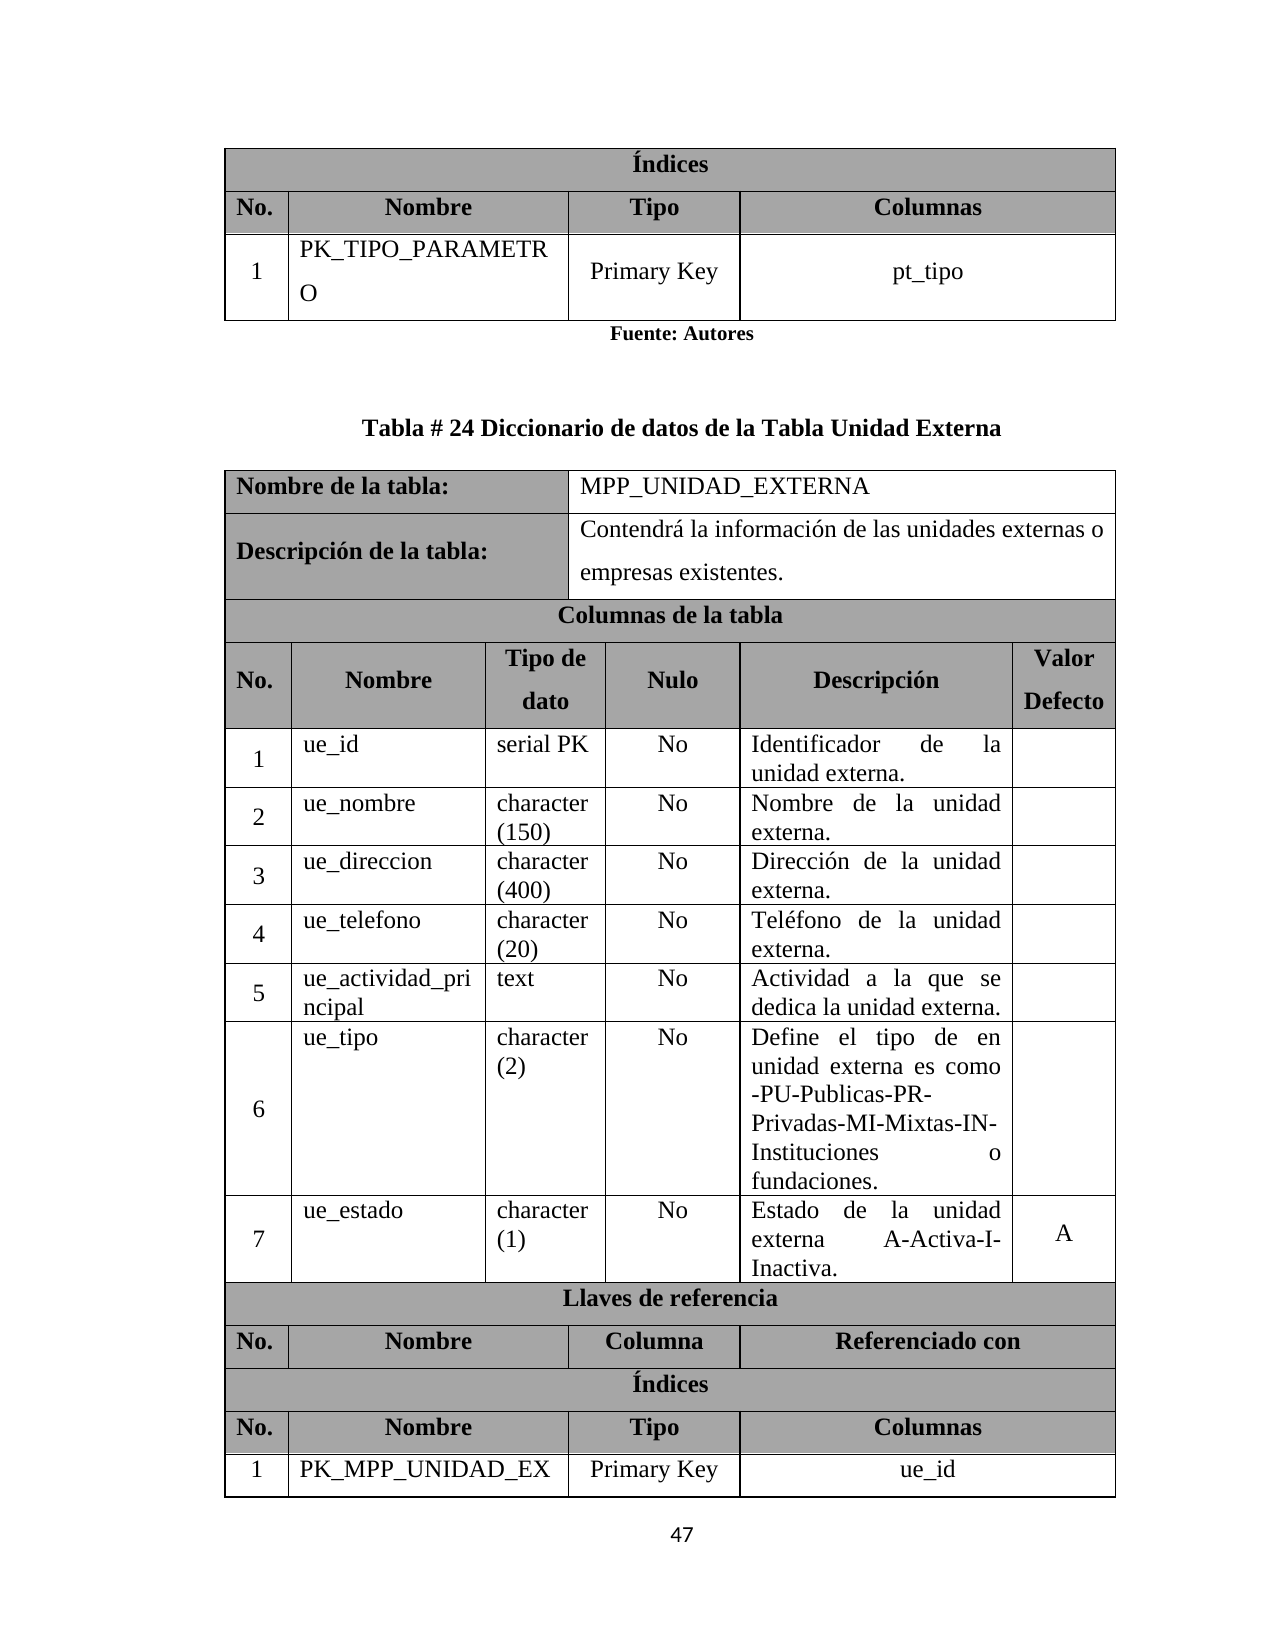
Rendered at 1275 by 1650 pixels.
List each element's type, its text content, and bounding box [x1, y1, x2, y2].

table_cell ue_direccion [292, 846, 485, 904]
table_cell [1013, 905, 1115, 962]
table_cell A [1013, 1196, 1115, 1282]
table_cell [1013, 964, 1115, 1021]
table_cell Columna [569, 1326, 739, 1368]
table_cell ue_id [292, 729, 485, 787]
table_cell [1013, 729, 1115, 787]
table_cell No [606, 846, 739, 904]
table_cell ue_nombre [292, 788, 485, 845]
table_cell Estado de la unidad externa A-Activa-I-Inactiva. [741, 1196, 1012, 1282]
text Tabla # 24 Diccionario de datos de la Tabla Unidad Externa [236, 413, 1127, 442]
table_cell PK_TIPO_PARAMETRO [289, 235, 568, 319]
table_cell 1 [226, 1455, 288, 1496]
table_cell 1 [226, 729, 291, 787]
table_cell Columnas de la tabla [226, 600, 1115, 642]
table_cell [1013, 1022, 1115, 1194]
table_cell ue_telefono [292, 905, 485, 962]
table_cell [289, 1455, 568, 1496]
table_cell Actividad a la que se dedica la unidad externa. [741, 964, 1012, 1021]
table_cell Primary Key [569, 235, 739, 319]
table_cell serial PK [486, 729, 605, 787]
table_cell ue_tipo [292, 1022, 485, 1194]
table_cell character(1) [486, 1196, 605, 1282]
table_cell Primary Key [569, 1455, 739, 1496]
table_cell Dirección de la unidad externa. [741, 846, 1012, 904]
table_cell Índices [226, 149, 1115, 191]
table_cell No. [226, 643, 291, 728]
table_header MPP_UNIDAD_EXTERNA [569, 471, 1115, 513]
table_cell [1013, 846, 1115, 904]
table_cell Tipo [569, 192, 739, 233]
table_cell No. [226, 192, 288, 233]
text Fuente: Autores [236, 321, 1127, 345]
table_cell Contendrá la información de las unidades externas o empresas existentes. [569, 514, 1115, 599]
table_cell Nombre [289, 1412, 568, 1453]
table_cell character(400) [486, 846, 605, 904]
table_cell Tipo [569, 1412, 739, 1453]
table_cell [1013, 788, 1115, 845]
table_cell 6 [226, 1022, 291, 1194]
table_cell character(20) [486, 905, 605, 962]
table_cell 1 [226, 235, 288, 319]
table_cell No [606, 1022, 739, 1194]
table_cell Nombre [292, 643, 485, 728]
table_cell No [606, 905, 739, 962]
table_cell text [486, 964, 605, 1021]
table_header Nombre de la tabla: [226, 471, 568, 513]
table_cell Teléfono de la unidad externa. [741, 905, 1012, 962]
table_cell Nulo [606, 643, 739, 728]
table_cell 2 [226, 788, 291, 845]
table_cell Nombre [289, 1326, 568, 1368]
table_cell Tipo de dato [486, 643, 605, 728]
table_cell Referenciado con [741, 1326, 1115, 1368]
table_cell No [606, 1196, 739, 1282]
table_cell No [606, 788, 739, 845]
table_cell character(150) [486, 788, 605, 845]
table_cell Descripción [741, 643, 1012, 728]
table_cell 3 [226, 846, 291, 904]
table_cell 5 [226, 964, 291, 1021]
table_cell Identificador de la unidad externa. [741, 729, 1012, 787]
table_cell No. [226, 1326, 288, 1368]
table_cell Columnas [741, 1412, 1115, 1453]
table_cell Define el tipo de en unidad externa es como -PU-Publicas-PR-Privadas-MI-Mixtas-IN-Instituciones o fundaciones. [741, 1022, 1012, 1194]
table_cell character(2) [486, 1022, 605, 1194]
table_cell 4 [226, 905, 291, 962]
table_cell No. [226, 1412, 288, 1453]
table_cell Índices [226, 1369, 1115, 1411]
table_cell Nombre de la unidad externa. [741, 788, 1012, 845]
table_cell Nombre [289, 192, 568, 233]
table_cell 7 [226, 1196, 291, 1282]
table_cell ue_estado [292, 1196, 485, 1282]
table_cell Columnas [741, 192, 1115, 233]
table_cell Llaves de referencia [226, 1283, 1115, 1325]
table_cell No [606, 964, 739, 1021]
table_cell Descripción de la tabla: [226, 514, 568, 599]
table_cell ue_id [741, 1455, 1115, 1496]
table_cell ue_actividad_principal [292, 964, 485, 1021]
table_cell No [606, 729, 739, 787]
table_cell Valor Defecto [1013, 643, 1115, 728]
table_cell pt_tipo [741, 235, 1115, 319]
